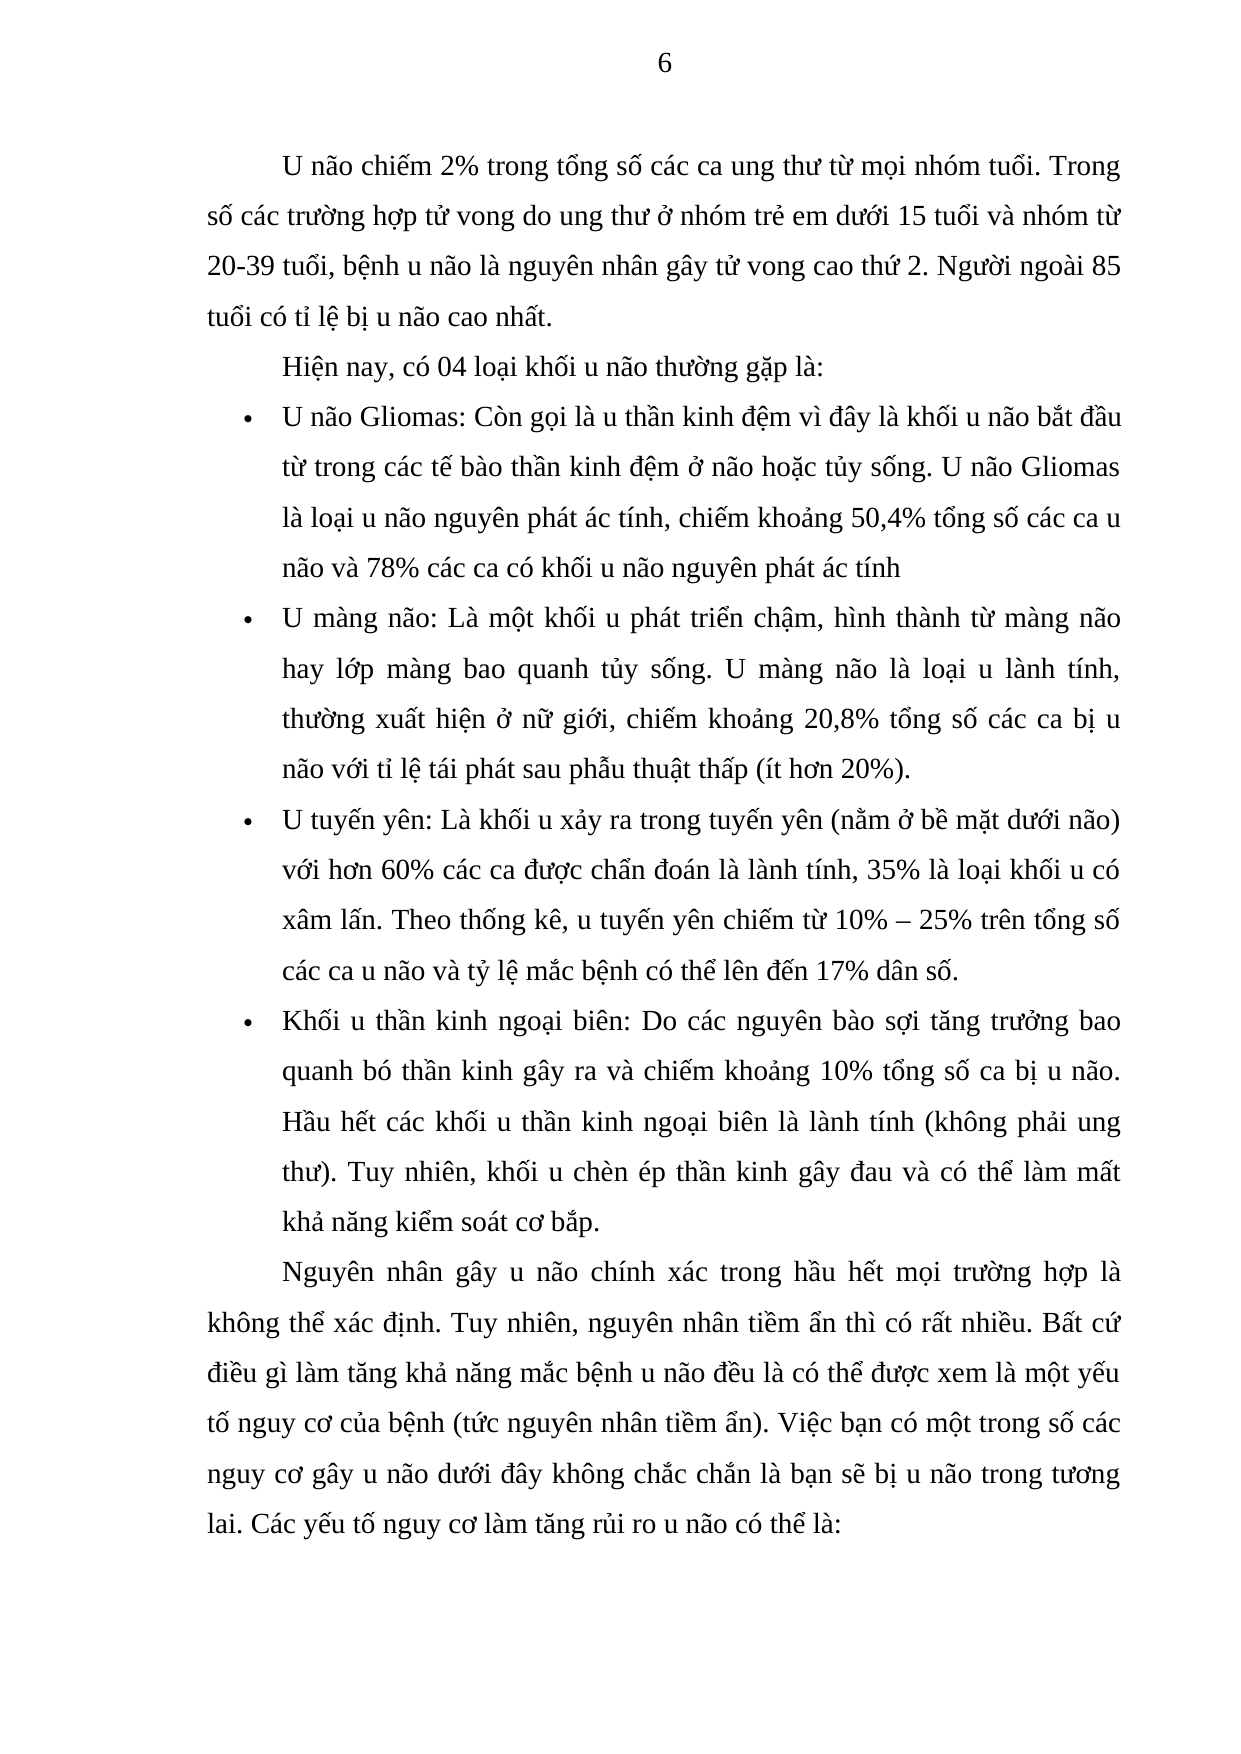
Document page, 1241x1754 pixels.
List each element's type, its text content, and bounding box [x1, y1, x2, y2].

list U tuyến yên: Là khối u xảy ra trong tuyến yên (nằm ở bề mặt dưới não) với hơn 60% các ca được chẩn đoán là lành tính, 35% là loại khối u có xâm lấn. Theo thống kê, u tuyến yên chiếm từ 10% – 25% trên tổng số các ca u não và tỷ lệ mắc bệnh có thể lên đến 17% dân số. [244, 802, 1122, 986]
text Nguyên nhân gây u não chính xác trong hầu hết mọi trường hợp là không thể xác định. Tuy nhiên, nguyên nhân tiềm ẩn thì có rất nhiều. Bất cứ điều gì làm tăng khả năng mắc bệnh u não đều là có thể được xem là một yếu tố nguy cơ của bệnh (tức nguyên nhân tiềm ẩn). Việc bạn có một trong số các nguy cơ gây u não dưới đây không chắc chắn là bạn sẽ bị u não trong tương lai. Các yếu tố nguy cơ làm tăng rủi ro u não có thể là: [207, 1254, 1122, 1540]
list U màng não: Là một khối u phát triển chậm, hình thành từ màng não hay lớp màng bao quanh tủy sống. U màng não là loại u lành tính, thường xuất hiện ở nữ giới, chiếm khoảng 20,8% tổng số các ca bị u não với tỉ lệ tái phát sau phẫu thuật thấp (ít hơn 20%). [244, 601, 1122, 785]
list U não Gliomas: Còn gọi là u thần kinh đệm vì đây là khối u não bắt đầu từ trong các tế bào thần kinh đệm ở não hoặc tủy sống. U não Gliomas là loại u não nguyên phát ác tính, chiếm khoảng 50,4% tổng số các ca u não và 78% các ca có khối u não nguyên phát ác tính [244, 399, 1122, 584]
list U não chiếm 2% trong tổng số các ca ung thư từ mọi nhóm tuổi. Trong số các trường hợp tử vong do ung thư ở nhóm trẻ em dưới 15 tuổi và nhóm từ 20-39 tuổi, bệnh u não là nguyên nhân gây tử vong cao thứ 2. Người ngoài 85 tuổi có tỉ lệ bị u não cao nhất. [207, 148, 1122, 332]
list Khối u thần kinh ngoại biên: Do các nguyên bào sợi tăng trưởng bao quanh bó thần kinh gây ra và chiếm khoảng 10% tổng số ca bị u não. Hầu hết các khối u thần kinh ngoại biên là lành tính (không phải ung thư). Tuy nhiên, khối u chèn ép thần kinh gây đau và có thể làm mất khả năng kiểm soát cơ bắp. [244, 1003, 1122, 1238]
text Hiện nay, có 04 loại khối u não thường gặp là: [207, 349, 1122, 382]
